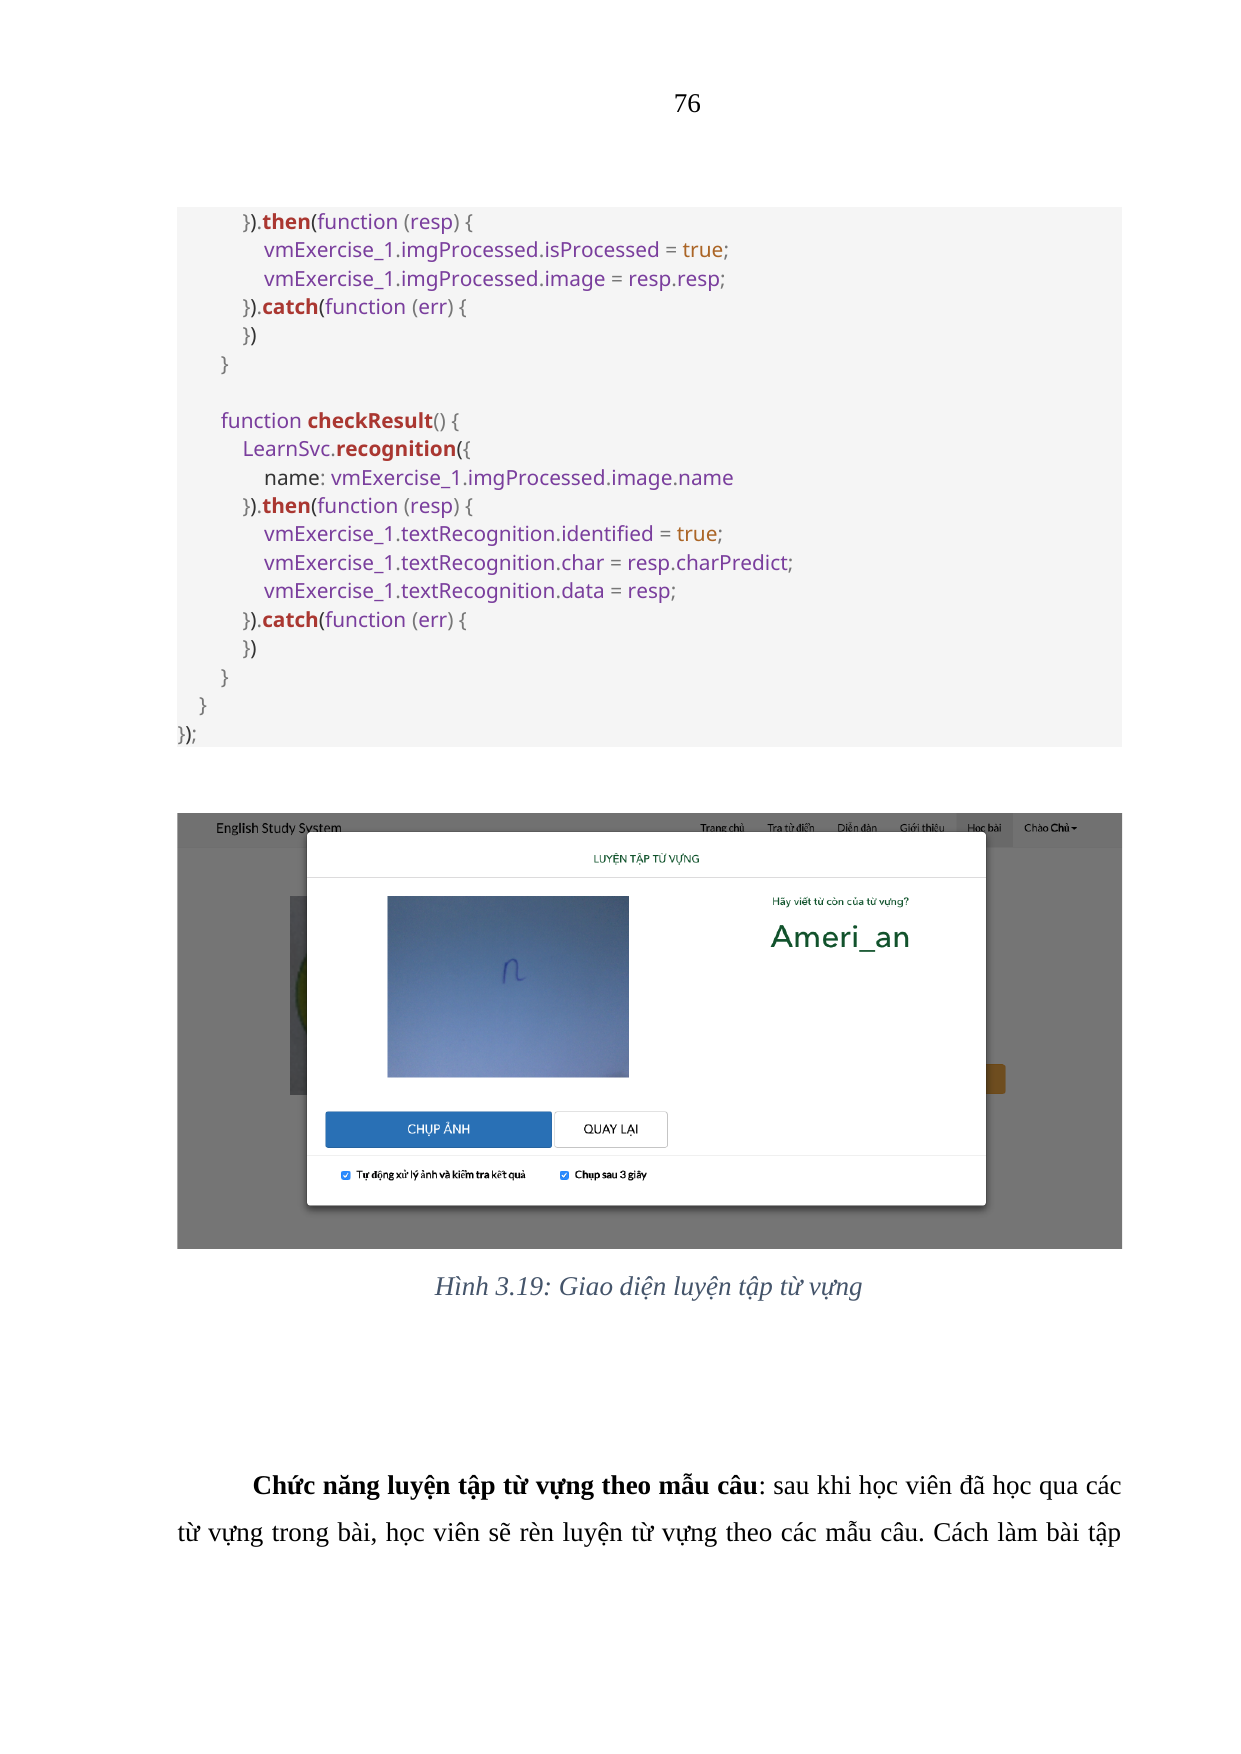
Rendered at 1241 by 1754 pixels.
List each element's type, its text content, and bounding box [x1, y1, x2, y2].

text LearnSvc.recognition({ [177, 434, 1122, 463]
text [177, 1469, 1122, 1547]
text } [177, 690, 1122, 719]
text }) [177, 321, 1122, 349]
text }).then(function (resp) { [177, 491, 1122, 519]
text }).catch(function (err) { [177, 292, 1122, 321]
text function checkResult() { [177, 406, 1122, 434]
text }) [177, 633, 1122, 662]
text }); [177, 719, 1122, 747]
text } [177, 662, 1122, 690]
text }).then(function (resp) { [177, 207, 1122, 235]
text vmExercise_1.textRecognition.identified = true; [177, 519, 1122, 548]
text }).catch(function (err) { [177, 605, 1122, 633]
picture [177, 813, 1123, 1249]
text vmExercise_1.textRecognition.data = resp; [177, 576, 1122, 605]
text name: vmExercise_1.imgProcessed.image.name [177, 463, 1122, 491]
text vmExercise_1.textRecognition.char = resp.charPredict; [177, 548, 1122, 576]
text vmExercise_1.imgProcessed.image = resp.resp; [177, 264, 1122, 292]
text vmExercise_1.imgProcessed.isProcessed = true; [177, 235, 1122, 264]
text } [177, 349, 1122, 377]
